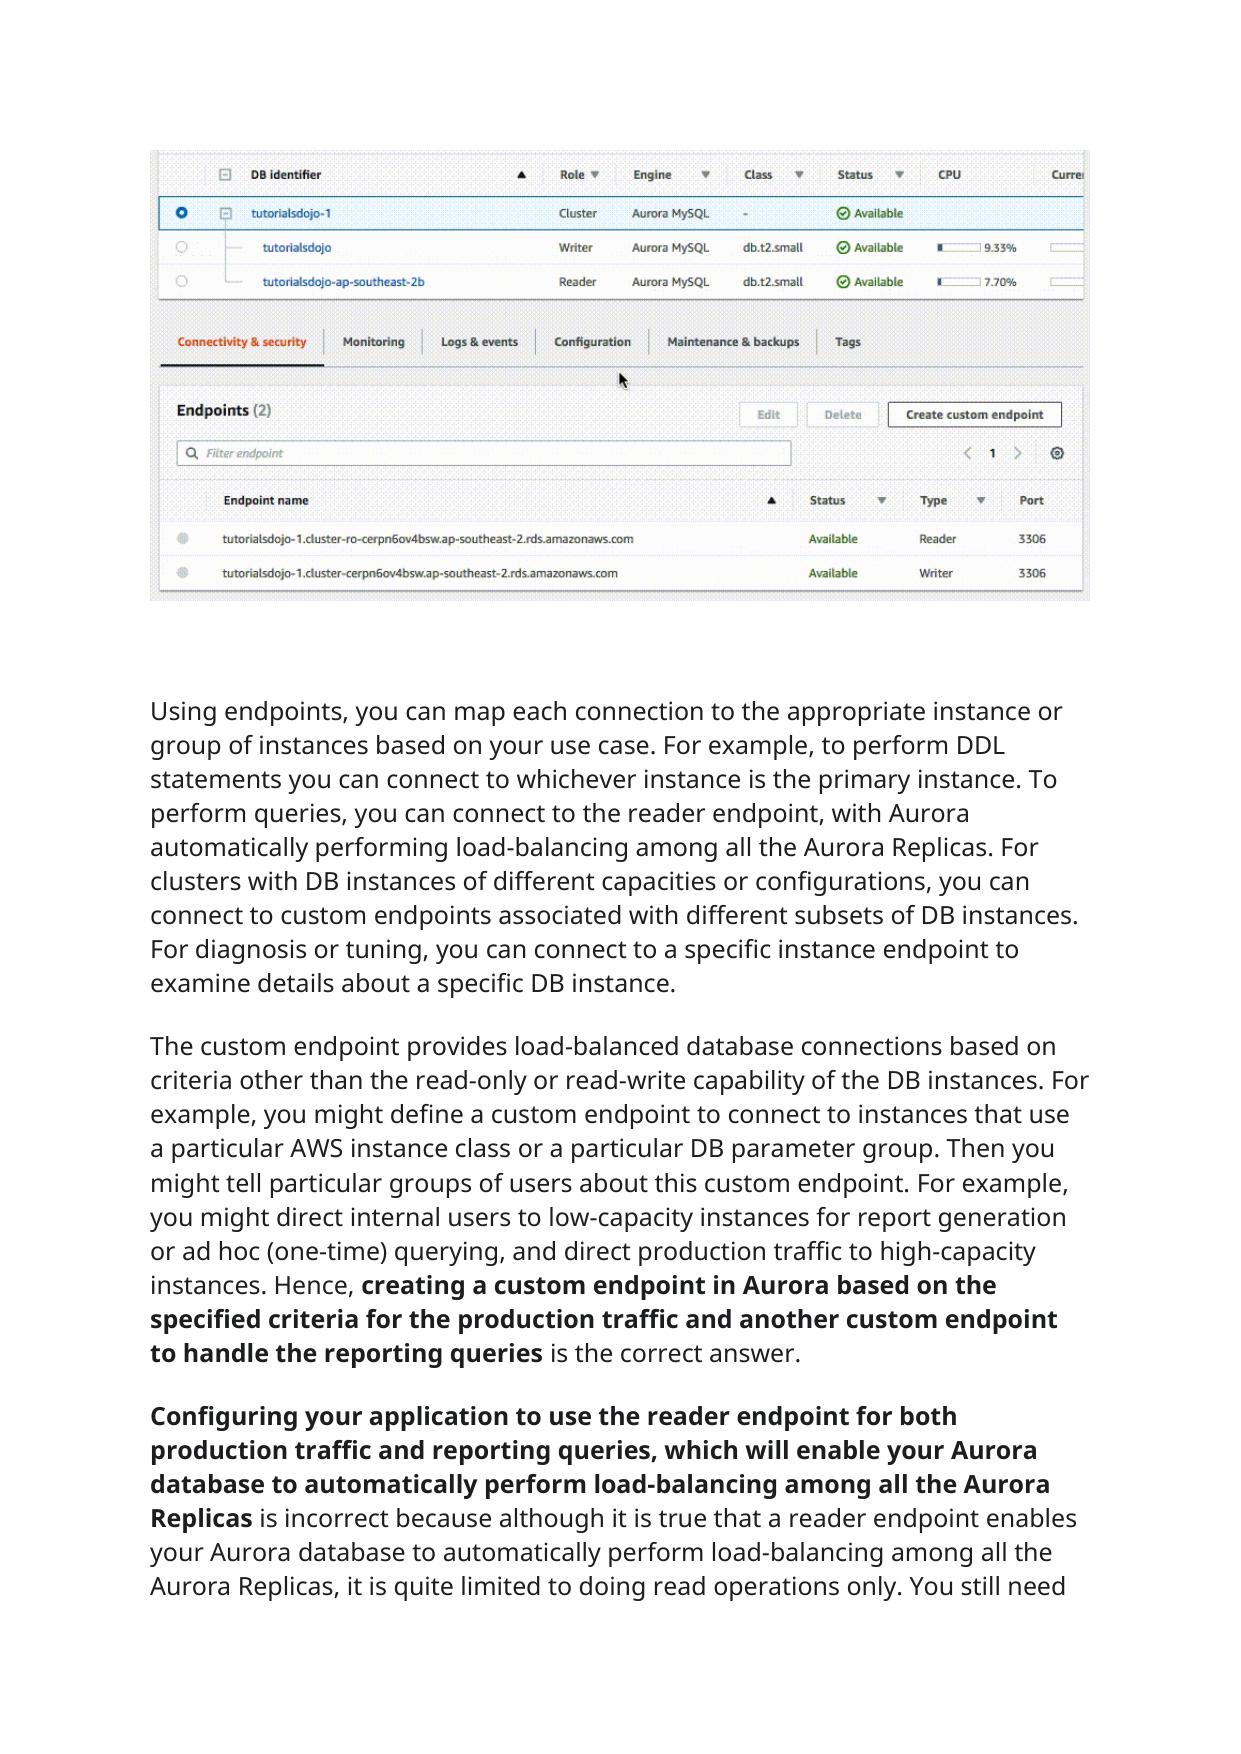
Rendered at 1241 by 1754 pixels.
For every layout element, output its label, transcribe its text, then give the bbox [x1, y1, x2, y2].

text The custom endpoint provides load-balanced database connections based on criteria other than the read-only or read-write capability of the DB instances. For example, you might define a custom endpoint to connect to instances that use a particular AWS instance class or a particular DB parameter group. Then you might tell particular groups of users about this custom endpoint. For example, you might direct internal users to low-capacity instances for report generation or ad hoc (one-time) querying, and direct production traffic to high-capacity instances. Hence, creating a custom endpoint in Aurora based on the specified criteria for the production traffic and another custom endpoint to handle the reporting queries is the correct answer. [150, 1029, 1090, 1369]
picture [150, 150, 1091, 601]
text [150, 1399, 1090, 1603]
text Using endpoints, you can map each connection to the appropriate instance or group of instances based on your use case. For example, to perform DDL statements you can connect to whichever instance is the primary instance. To perform queries, you can connect to the reader endpoint, with Aurora automatically performing load-balancing among all the Aurora Replicas. For clusters with DB instances of different capacities or configurations, you can connect to custom endpoints associated with different subsets of DB instances. For diagnosis or tuning, you can connect to a specific instance endpoint to examine details about a specific DB instance. [150, 693, 1090, 1000]
